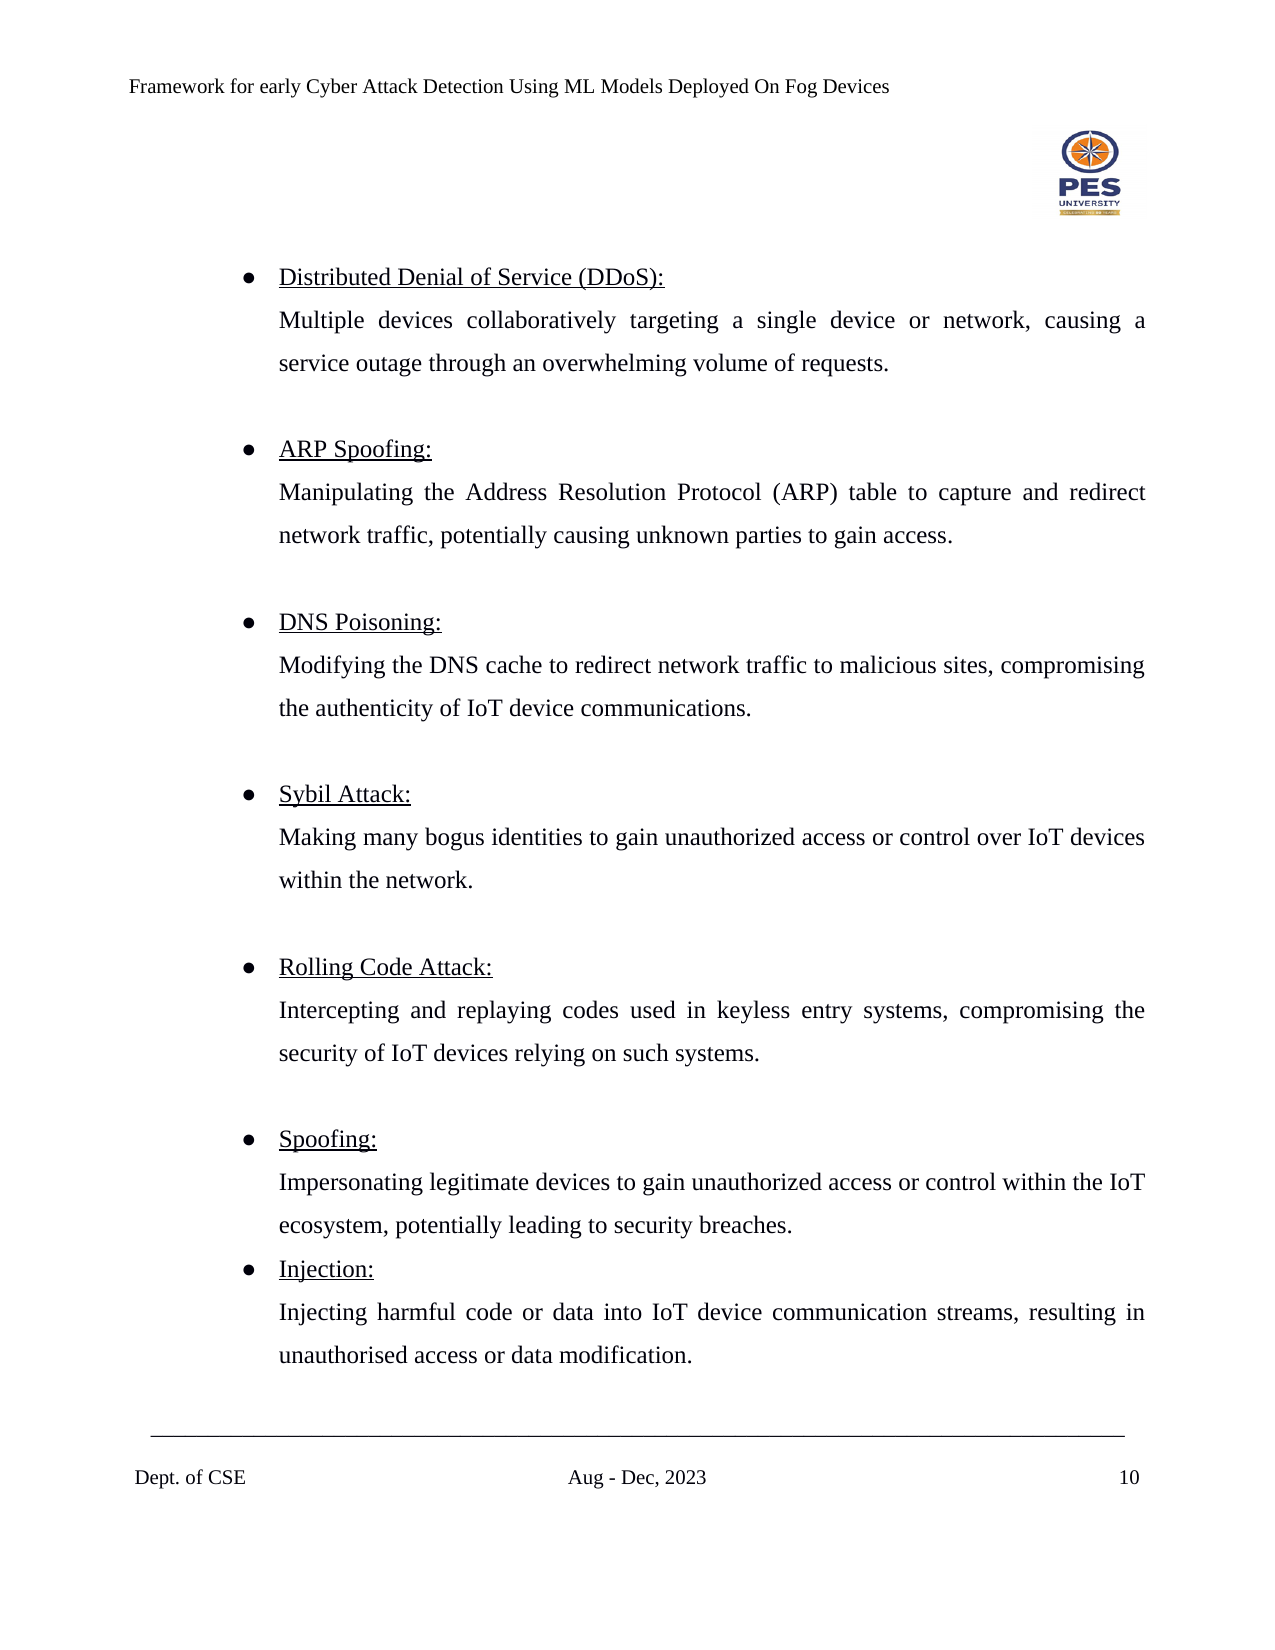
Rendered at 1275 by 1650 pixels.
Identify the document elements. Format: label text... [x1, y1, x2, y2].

list Distributed Denial of Service (DDoS): [241, 262, 1146, 291]
list Rolling Code Attack: [241, 952, 1146, 981]
list Injection: [241, 1254, 1146, 1282]
text Modifying the DNS cache to redirect network traffic to malicious sites, compromising the authenticity of IoT device communications. [278, 650, 1146, 722]
text Multiple devices collaboratively targeting a single device or network, causing a service outage through an overwhelming volume of requests. [278, 305, 1146, 377]
list Spoofing: [241, 1124, 1146, 1153]
list Sybil Attack: [241, 779, 1146, 808]
picture [1032, 124, 1147, 219]
text Injecting harmful code or data into IoT device communication streams, resulting in unauthorised access or data modification. [278, 1297, 1146, 1369]
text Intercepting and replaying codes used in keyless entry systems, compromising the security of IoT devices relying on such systems. [278, 995, 1146, 1067]
list DNS Poisoning: [241, 607, 1146, 636]
text Making many bogus identities to gain unauthorized access or control over IoT devices within the network. [278, 822, 1146, 894]
text Impersonating legitimate devices to gain unauthorized access or control within the IoT ecosystem, potentially leading to security breaches. [278, 1167, 1146, 1239]
text Manipulating the Address Resolution Protocol (ARP) table to capture and redirect network traffic, potentially causing unknown parties to gain access. [278, 477, 1146, 549]
list ARP Spoofing: [241, 434, 1146, 463]
